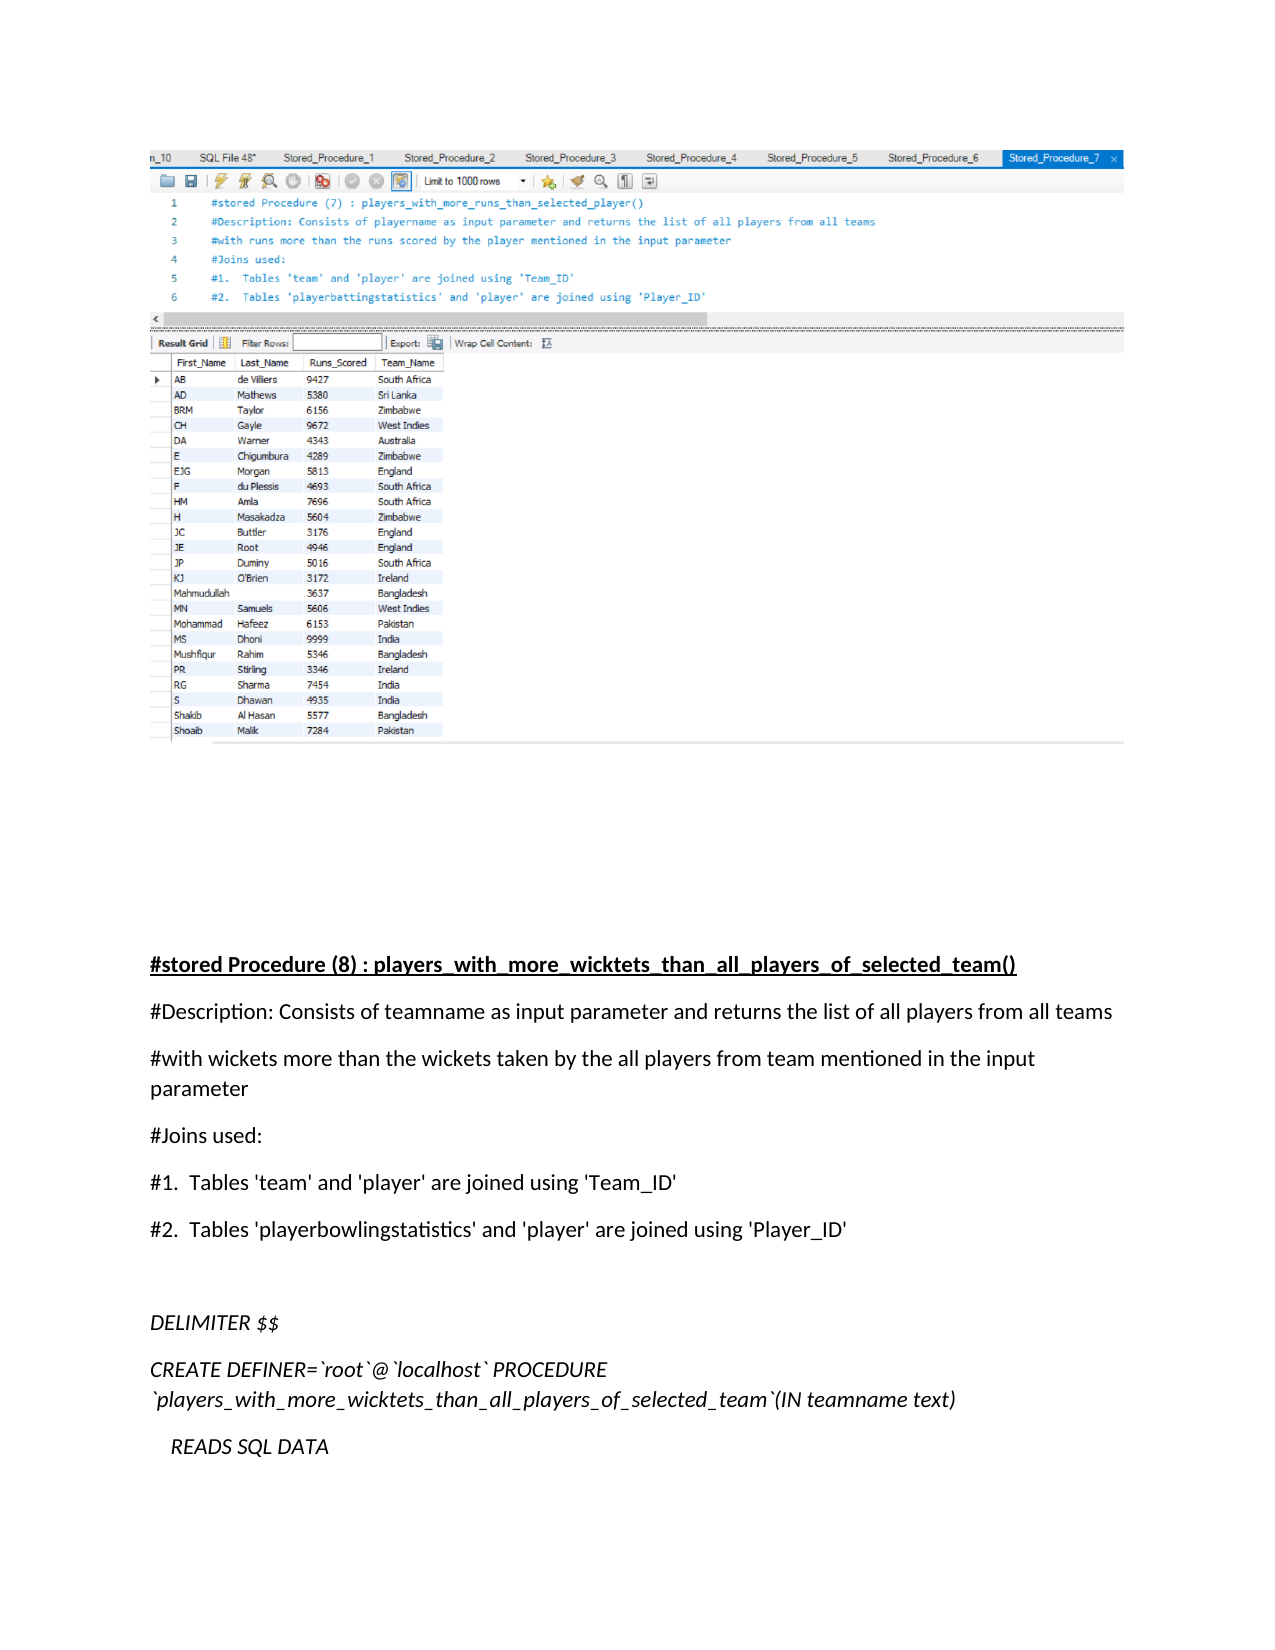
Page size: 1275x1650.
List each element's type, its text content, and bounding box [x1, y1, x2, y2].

text DELIMITER $$ [150, 1308, 1125, 1336]
text #Description: Consists of teamname as input parameter and returns the list of all players from all teams [150, 997, 1125, 1025]
text #with wickets more than the wickets taken by the all players from team mentioned in the input parameter [150, 1044, 1125, 1102]
picture [150, 150, 1124, 744]
text CREATE DEFINER=`root`@`localhost` PROCEDURE `players_with_more_wicktets_than_all_players_of_selected_team`(IN teamname text) [150, 1355, 1125, 1413]
text #Joins used: [150, 1121, 1125, 1149]
text #1. Tables 'team' and 'player' are joined using 'Team_ID' [150, 1168, 1125, 1196]
text #2. Tables 'playerbowlingstatistics' and 'player' are joined using 'Player_ID' [150, 1215, 1125, 1243]
text #stored Procedure (8) : players_with_more_wicktets_than_all_players_of_selected_team() [150, 950, 1125, 978]
text READS SQL DATA [150, 1432, 1125, 1460]
